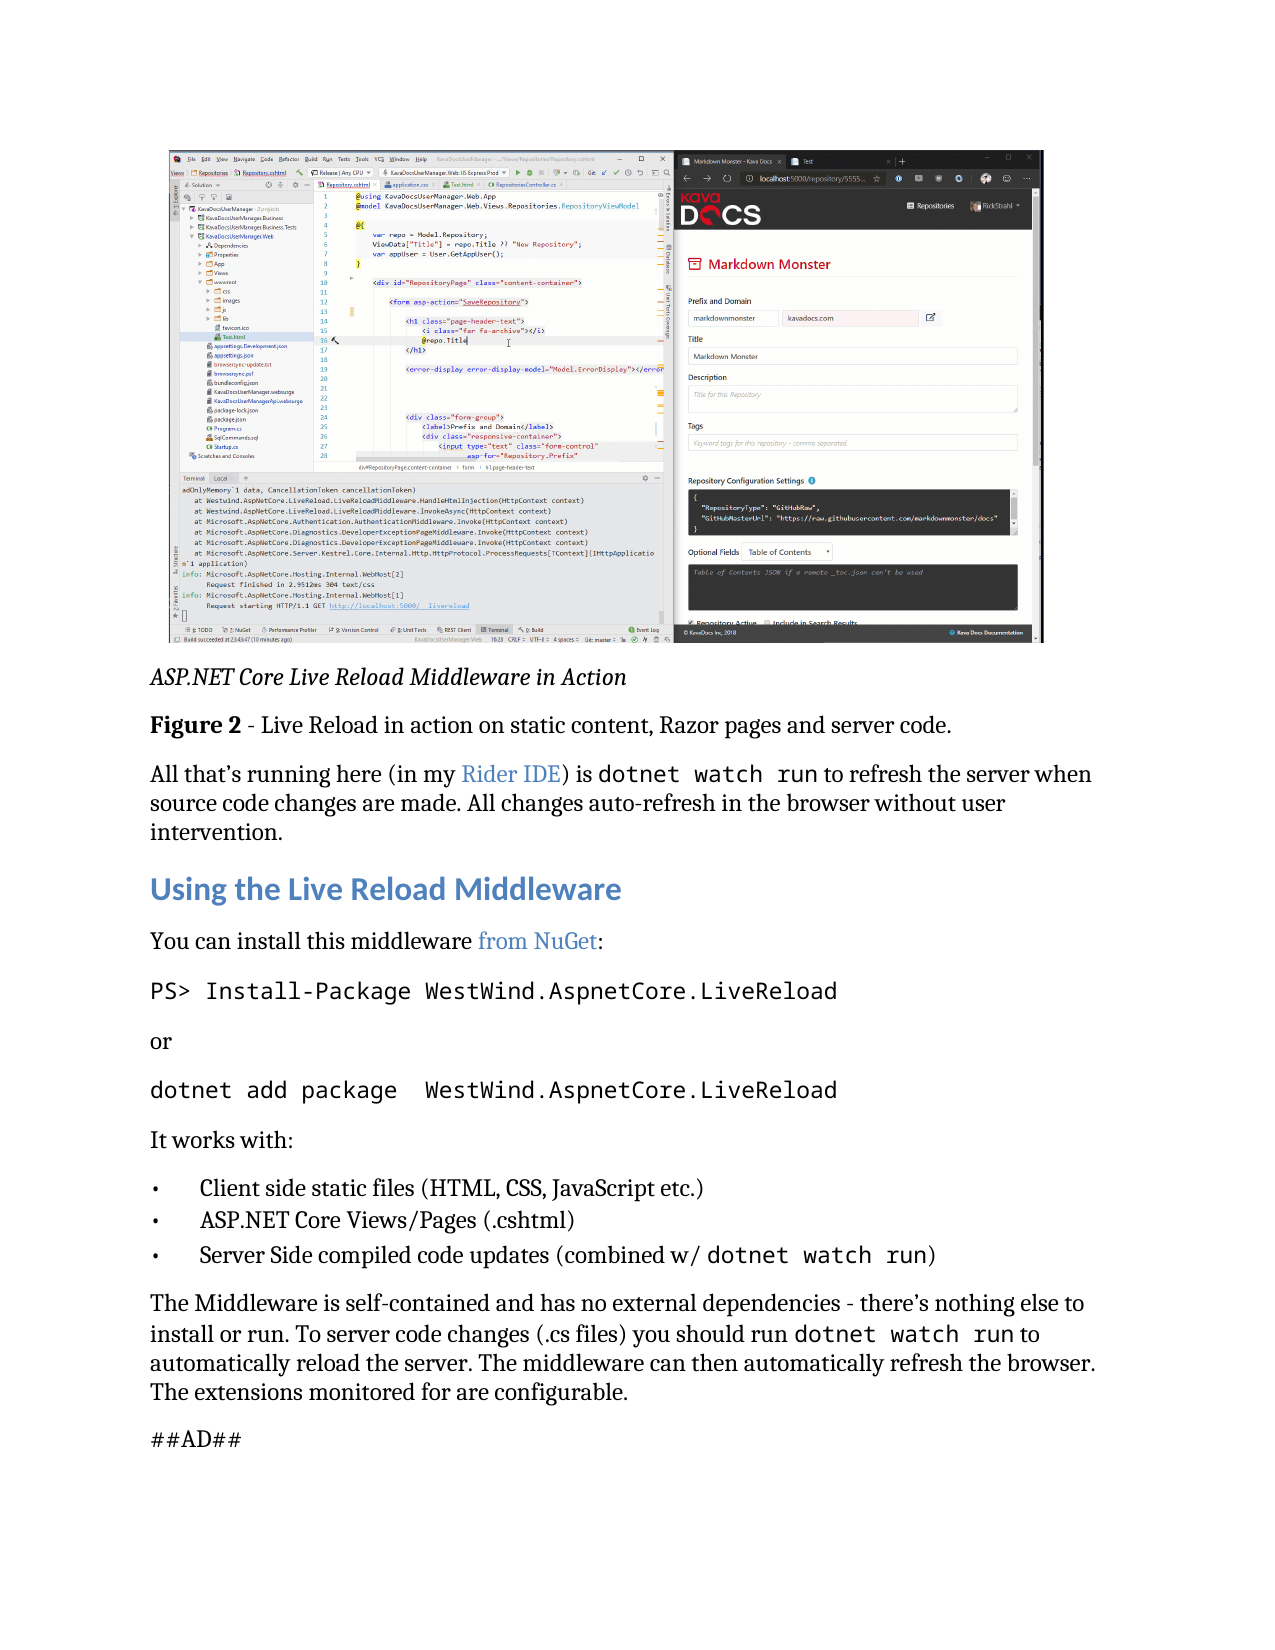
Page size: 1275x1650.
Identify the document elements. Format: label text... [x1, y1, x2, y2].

text PS> Install-Package WestWind.AspnetCore.LiveReload [150, 974, 1125, 1006]
text dotnet add package WestWind.AspnetCore.LiveReload [150, 1074, 1125, 1105]
text The Middleware is self-contained and has no external dependencies - there’s nothing else to install or run. To server code changes (.cs files) you should run dotnet watch run to automatically reload the server. The middleware can then automatically refresh the browser. The extensions monitored for are configurable. [150, 1289, 1125, 1406]
text ##AD## [150, 1425, 1125, 1454]
text All that’s running here (in my Rider IDE) is dotnet watch run to refresh the server when source code changes are made. All changes auto-refresh in the browser without user intervention. [150, 758, 1125, 847]
text It works with: [150, 1126, 1125, 1155]
text ASP.NET Core Live Reload Middleware in Action [150, 663, 1125, 692]
subtitle Using the Live Reload Middleware [150, 868, 1125, 908]
list Client side static files (HTML, CSS, JavaScript etc.) [150, 1174, 1125, 1202]
list ASP.NET Core Views/Pages (.cshtml) [150, 1206, 1125, 1235]
text You can install this middleware from NuGet: [150, 927, 1125, 956]
text or [150, 1027, 1125, 1055]
list Server Side compiled code updates (combined w/ dotnet watch run) [150, 1239, 1125, 1270]
text Figure 2 - Live Reload in action on static content, Razor pages and server code. [150, 711, 1125, 739]
